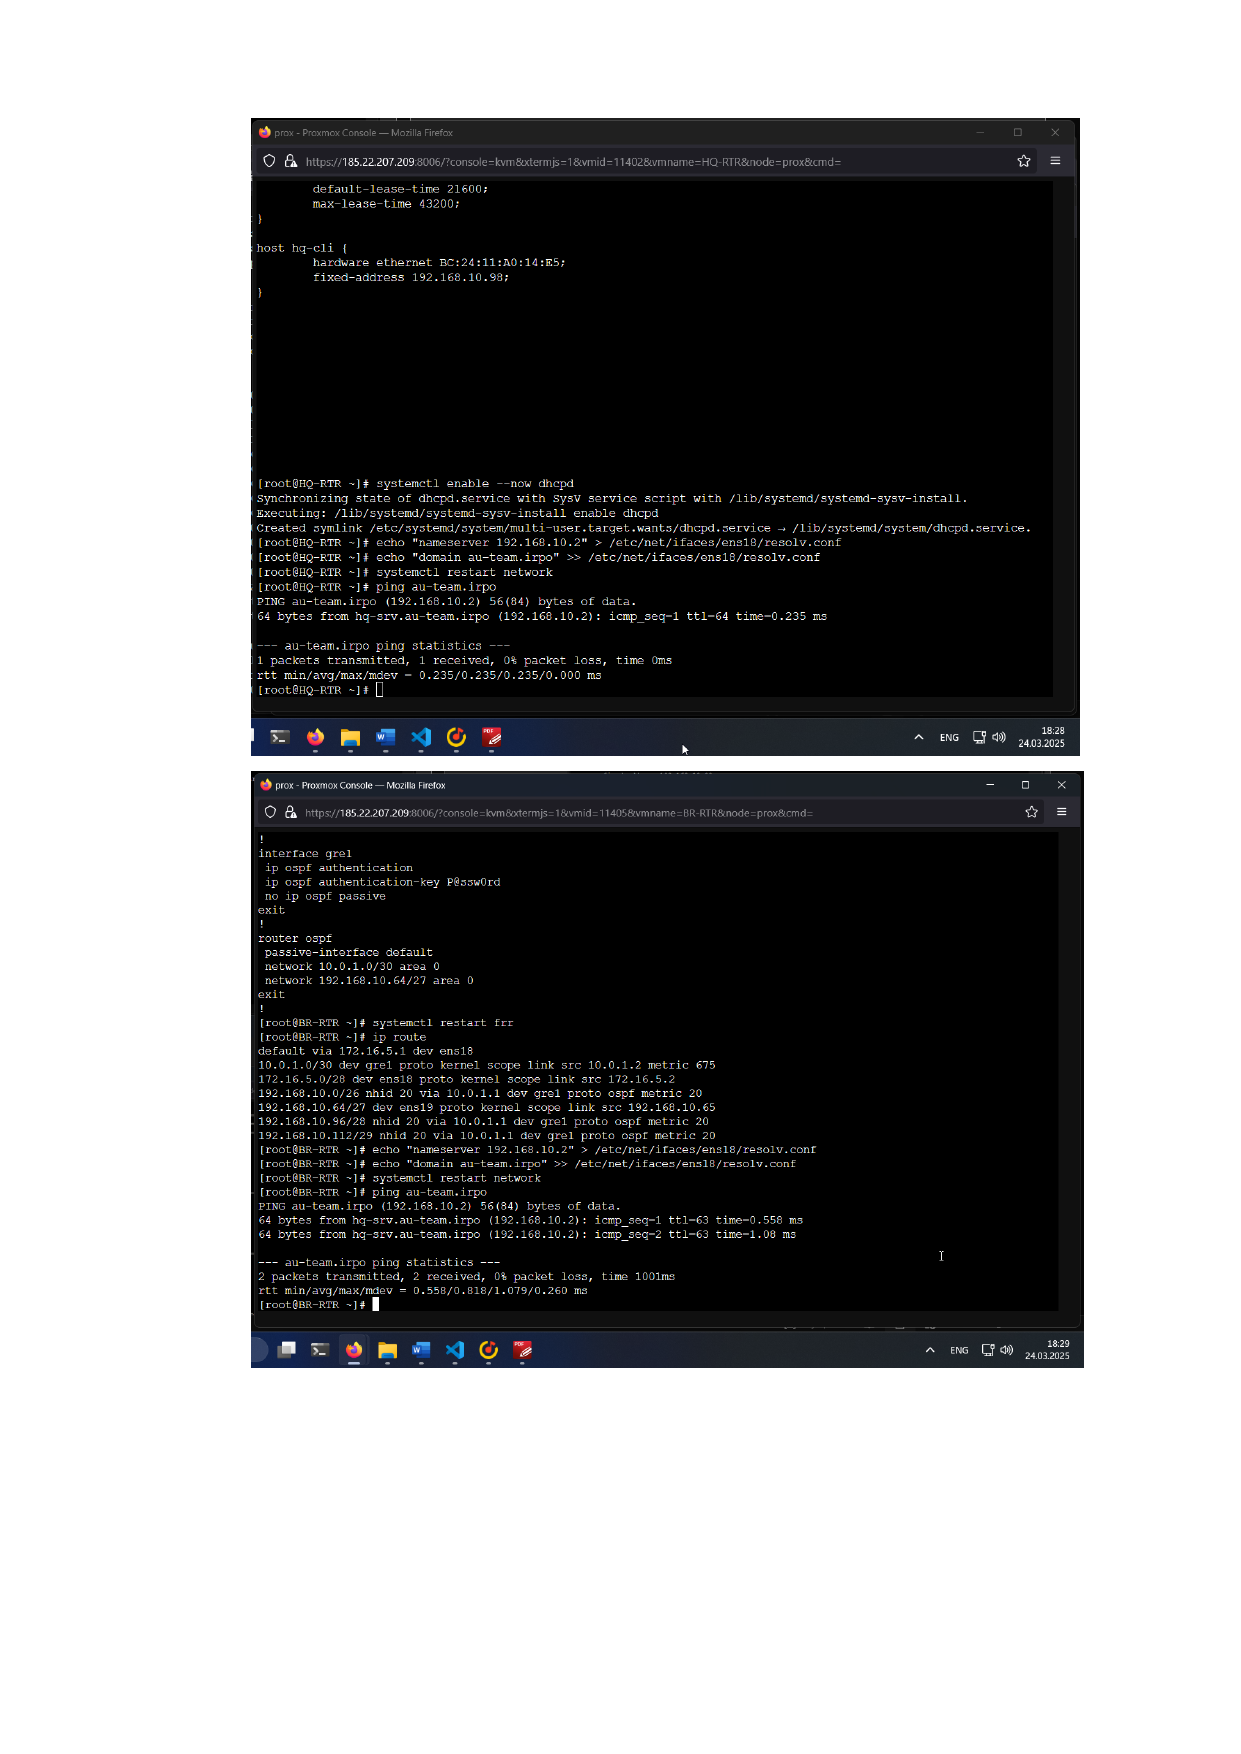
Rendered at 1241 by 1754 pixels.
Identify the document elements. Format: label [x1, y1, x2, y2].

picture [251, 771, 1084, 1368]
picture [251, 118, 1080, 756]
